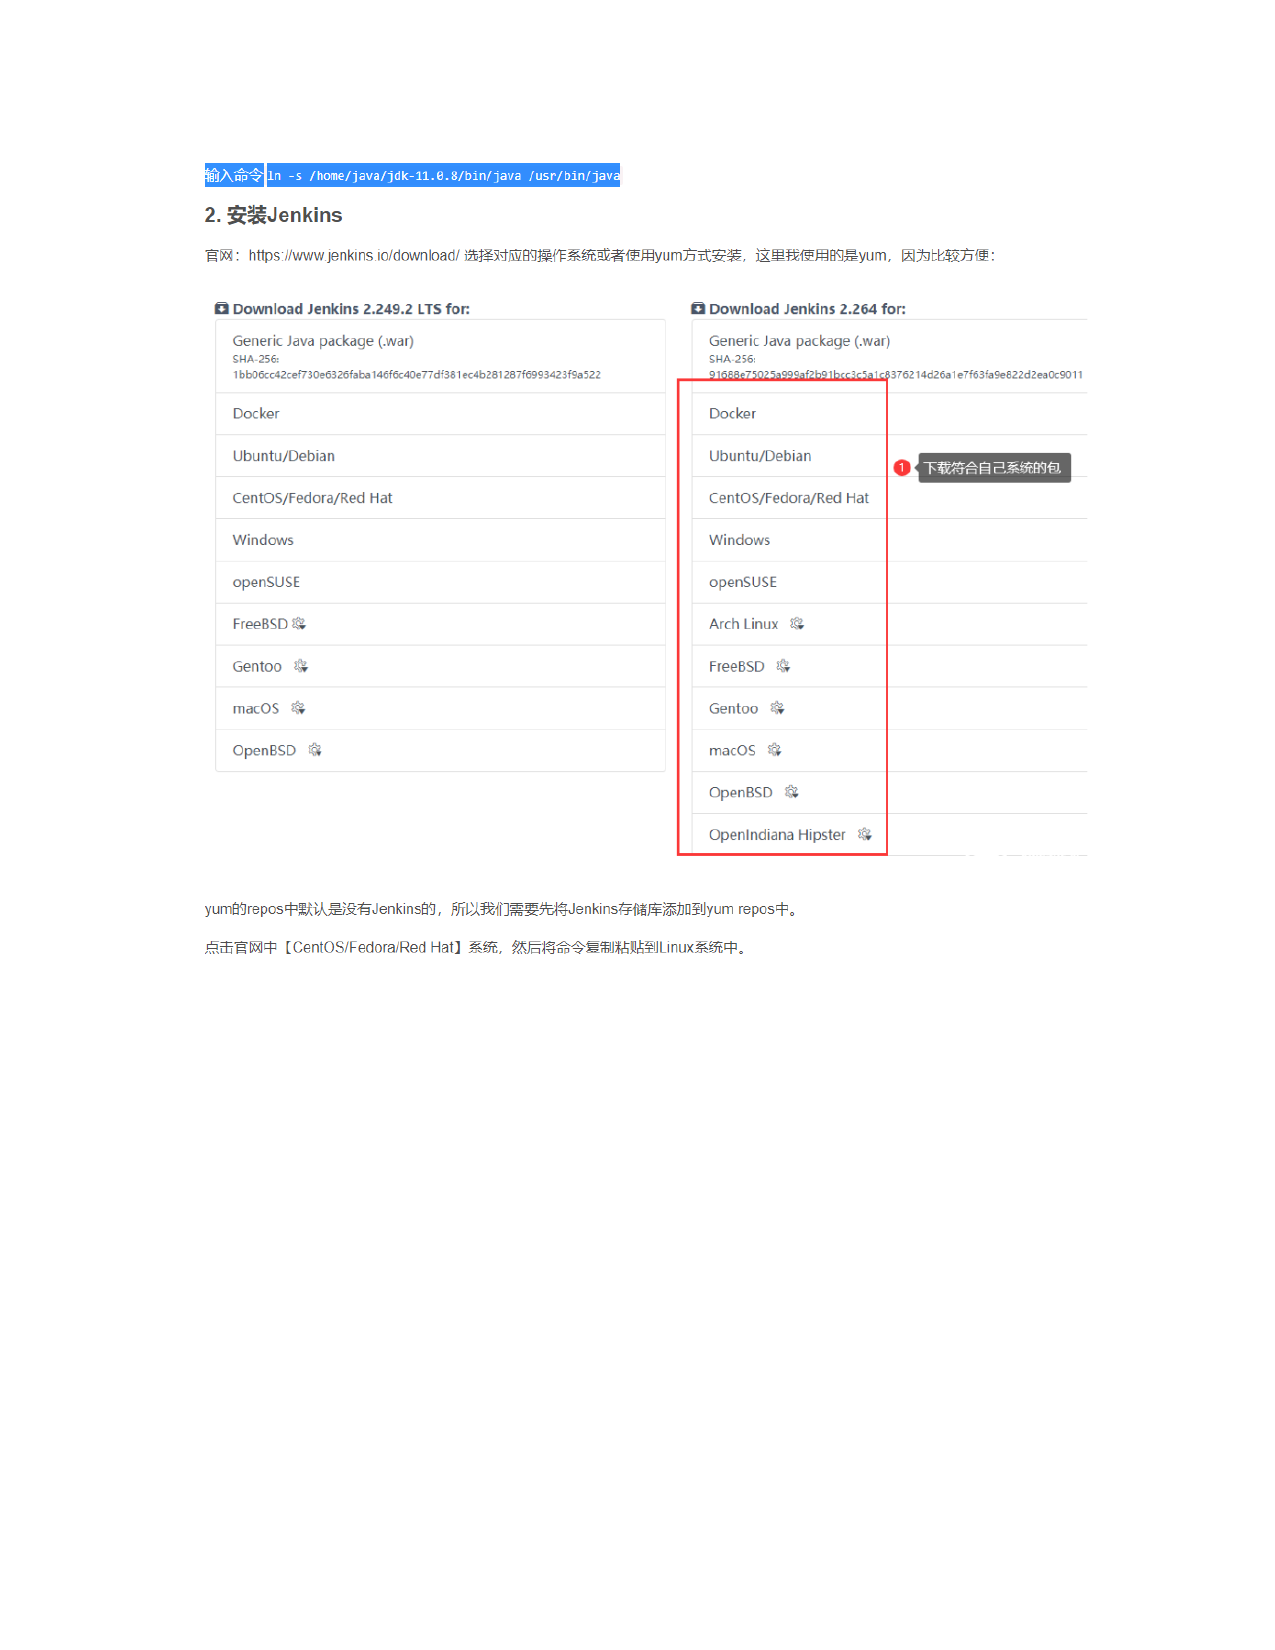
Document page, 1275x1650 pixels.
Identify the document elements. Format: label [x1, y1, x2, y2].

picture [187, 150, 1088, 997]
